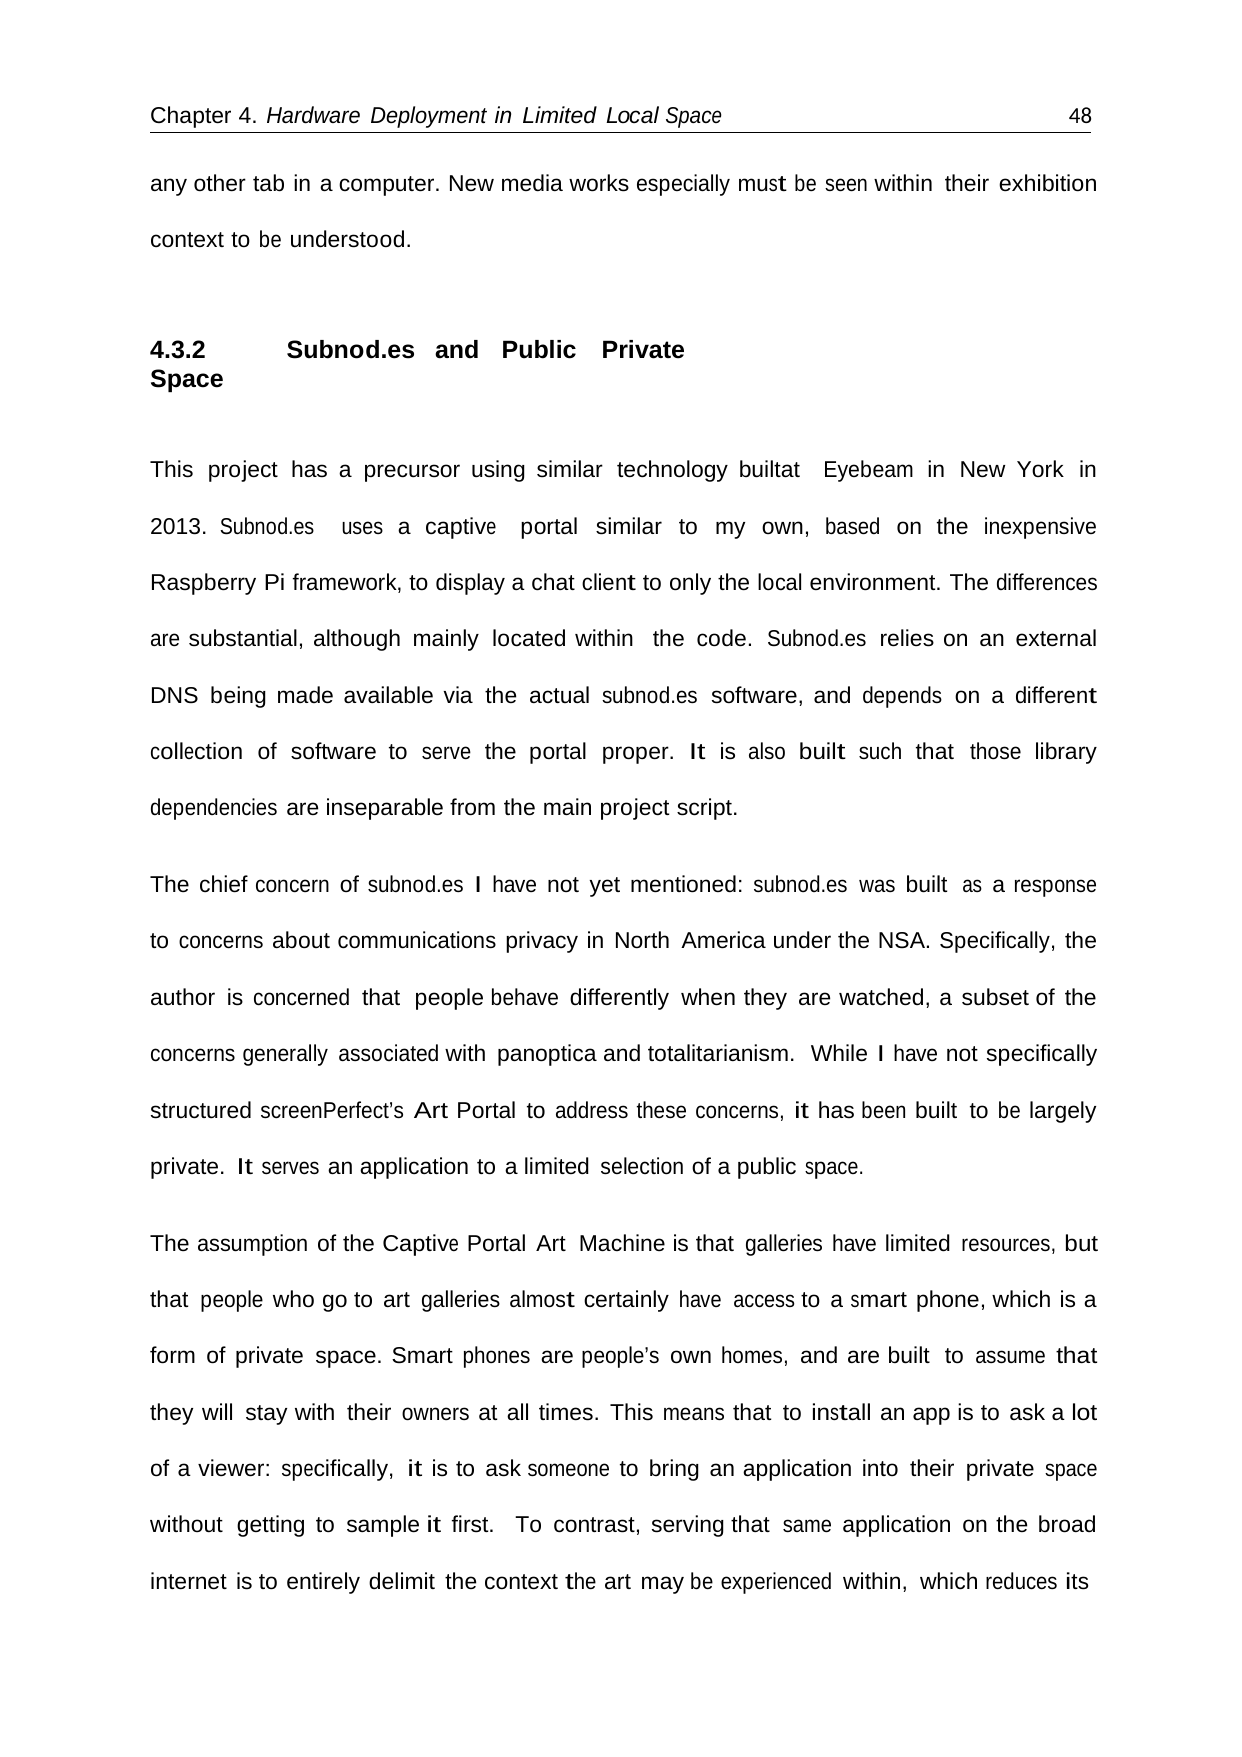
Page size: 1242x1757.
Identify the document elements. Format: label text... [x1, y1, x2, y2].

text The assumption of the Captive Portal Art Machine is that galleries have limited resources, but that people who go to art galleries almost certainly have access to a smart phone, which is a form of private space. Smart phones are people’s own homes, and are built to assume that they will stay with their owners at all times. This means that to install an app is to ask a lot of a viewer: specifically, it is to ask someone to bring an application into their private space without getting to sample it first. To contrast, serving that same application on the broad internet is to entirely delimit the context the art may be experienced within, which reduces its [150, 1230, 1098, 1594]
text any other tab in a computer. New media works especially must be seen within their exhibition context to be understood. [150, 170, 1098, 253]
text 4.3.2 Subnod.es and Public Private Space [150, 335, 685, 392]
text The chief concern of subnod.es I have not yet mentioned: subnod.es was built as a response to concerns about communications privacy in North America under the NSA. Specifically, the author is concerned that people behave differently when they are watched, a subset of the concerns generally associated with panoptica and totalitarianism. While I have not specifically structured screenPerfect’s Art Portal to address these concerns, it has been built to be largely private. It serves an application to a limited selection of a public space. [150, 871, 1098, 1179]
text This project has a precursor using similar technology builtat Eyebeam in New York in 2013. Subnod.es uses a captive portal similar to my own, based on the inexpensive Raspberry Pi framework, to display a chat client to only the local environment. The differences are substantial, although mainly located within the code. Subnod.es relies on an external DNS being made available via the actual subnod.es software, and depends on a different collection of software to serve the portal proper. It is also built such that those library dependencies are inseparable from the main project script. [150, 456, 1098, 821]
